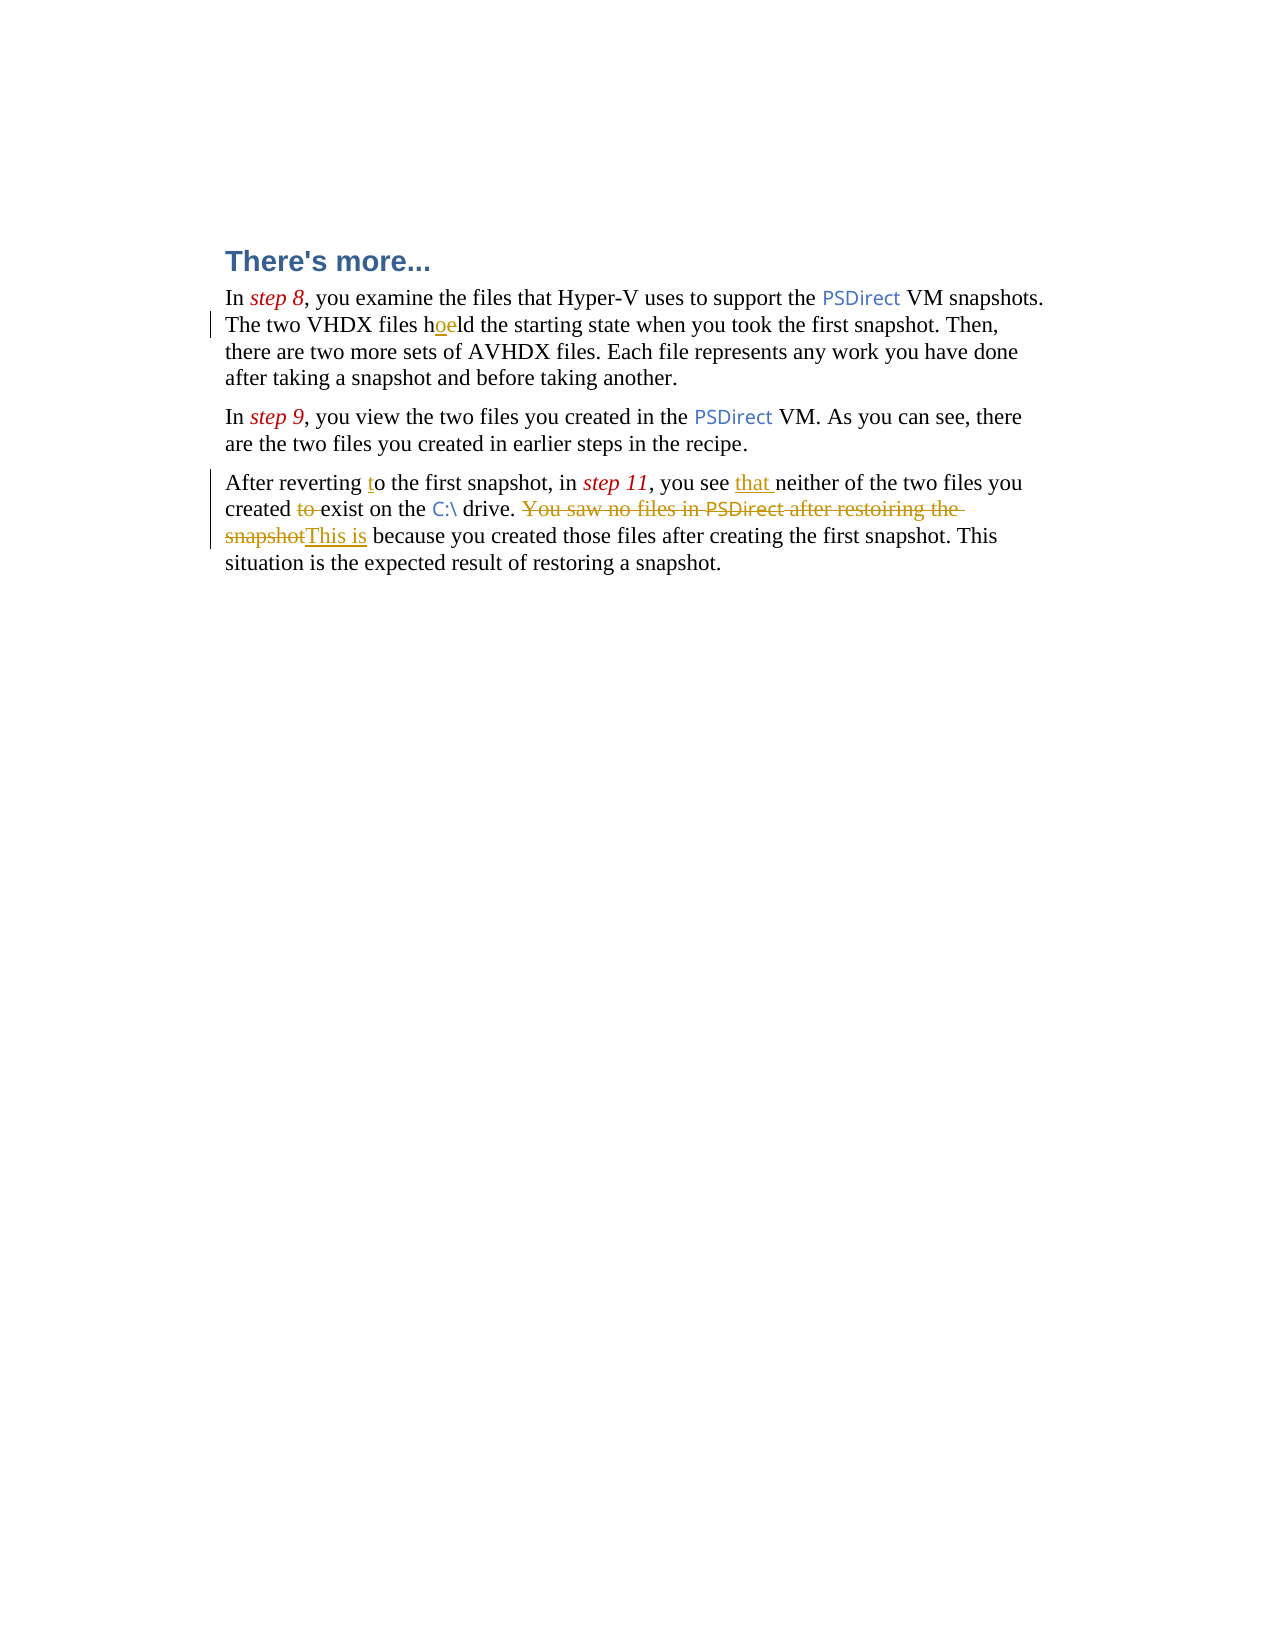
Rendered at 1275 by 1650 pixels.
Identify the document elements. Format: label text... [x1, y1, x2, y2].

text In step 9, you view the two files you created in the PSDirect VM. As you can see, there are the two files you created in earlier steps in the recipe. [225, 403, 1050, 457]
text In step 8, you examine the files that Hyper-V uses to support the PSDirect VM snapshots. The two VHDX files hld the starting state when you took the first snapshot. Then, there are two more sets of AVHDX files. Each file represents any work you have done after taking a snapshot and before taking another. [225, 284, 1050, 391]
subtitle There's more... [225, 244, 1050, 278]
text After reverting o the first snapshot, in step 11, you see neither of the two files you created exist on the C:\ drive. because you created those files after creating the first snapshot. This situation is the expected result of restoring a snapshot. [225, 469, 1050, 575]
